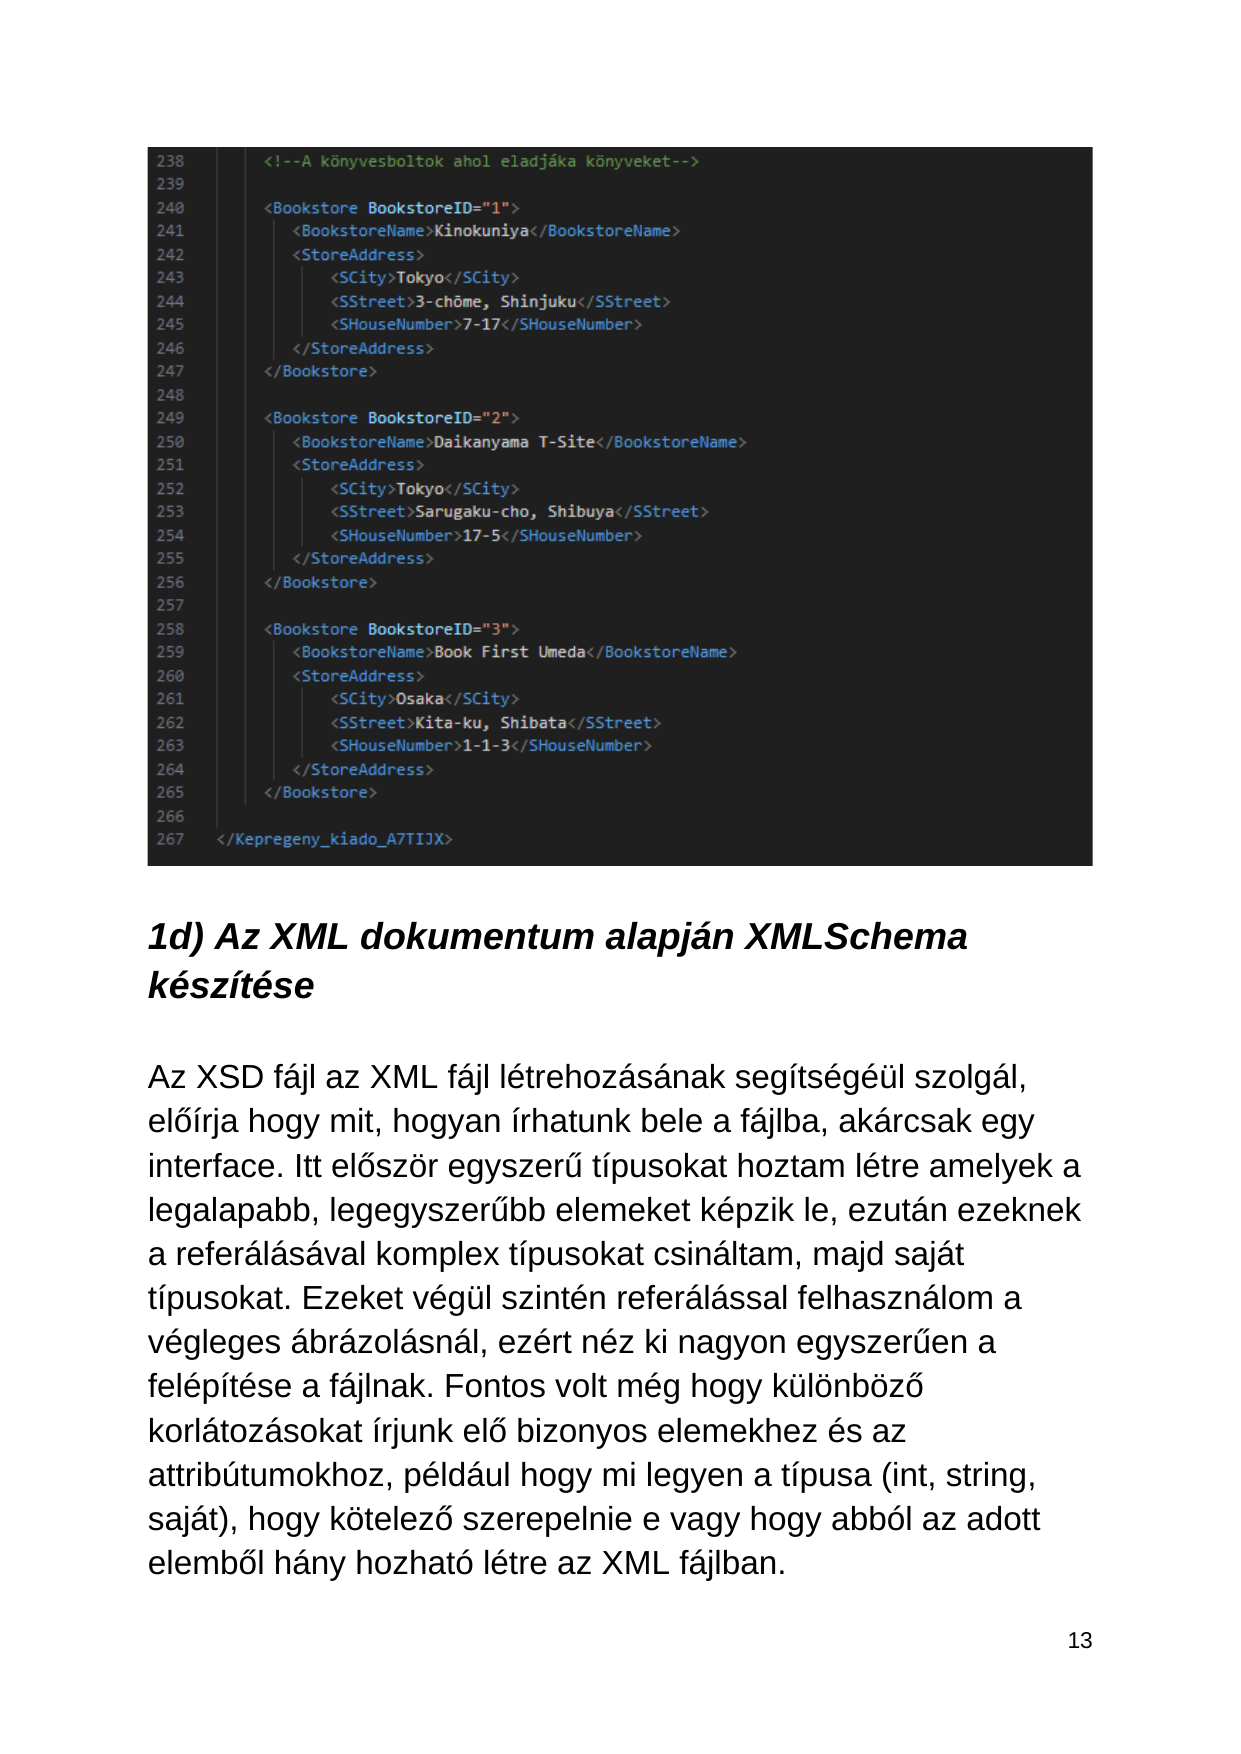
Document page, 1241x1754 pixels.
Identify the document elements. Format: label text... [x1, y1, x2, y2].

picture [147, 147, 1093, 866]
text Az XSD fájl az XML fájl létrehozásának segítségéül szolgál, előírja hogy mit, hogyan írhatunk bele a fájlba, akárcsak egy interface. Itt először egyszerű típusokat hoztam létre amelyek a legalapabb, legegyszerűbb elemeket képzik le, ezután ezeknek a referálásával komplex típusokat csináltam, majd saját típusokat. Ezeket végül szintén referálással felhasználom a végleges ábrázolásnál, ezért néz ki nagyon egyszerűen a felépítése a fájlnak. Fontos volt még hogy különböző korlátozásokat írjunk elő bizonyos elemekhez és az attribútumokhoz, például hogy mi legyen a típusa (int, string, saját), hogy kötelező szerepelnie e vagy hogy abból az adott elemből hány hozható létre az XML fájlban. [148, 1057, 1093, 1582]
text 1d) Az XML dokumentum alapján XMLSchema készítése [148, 914, 1093, 1007]
